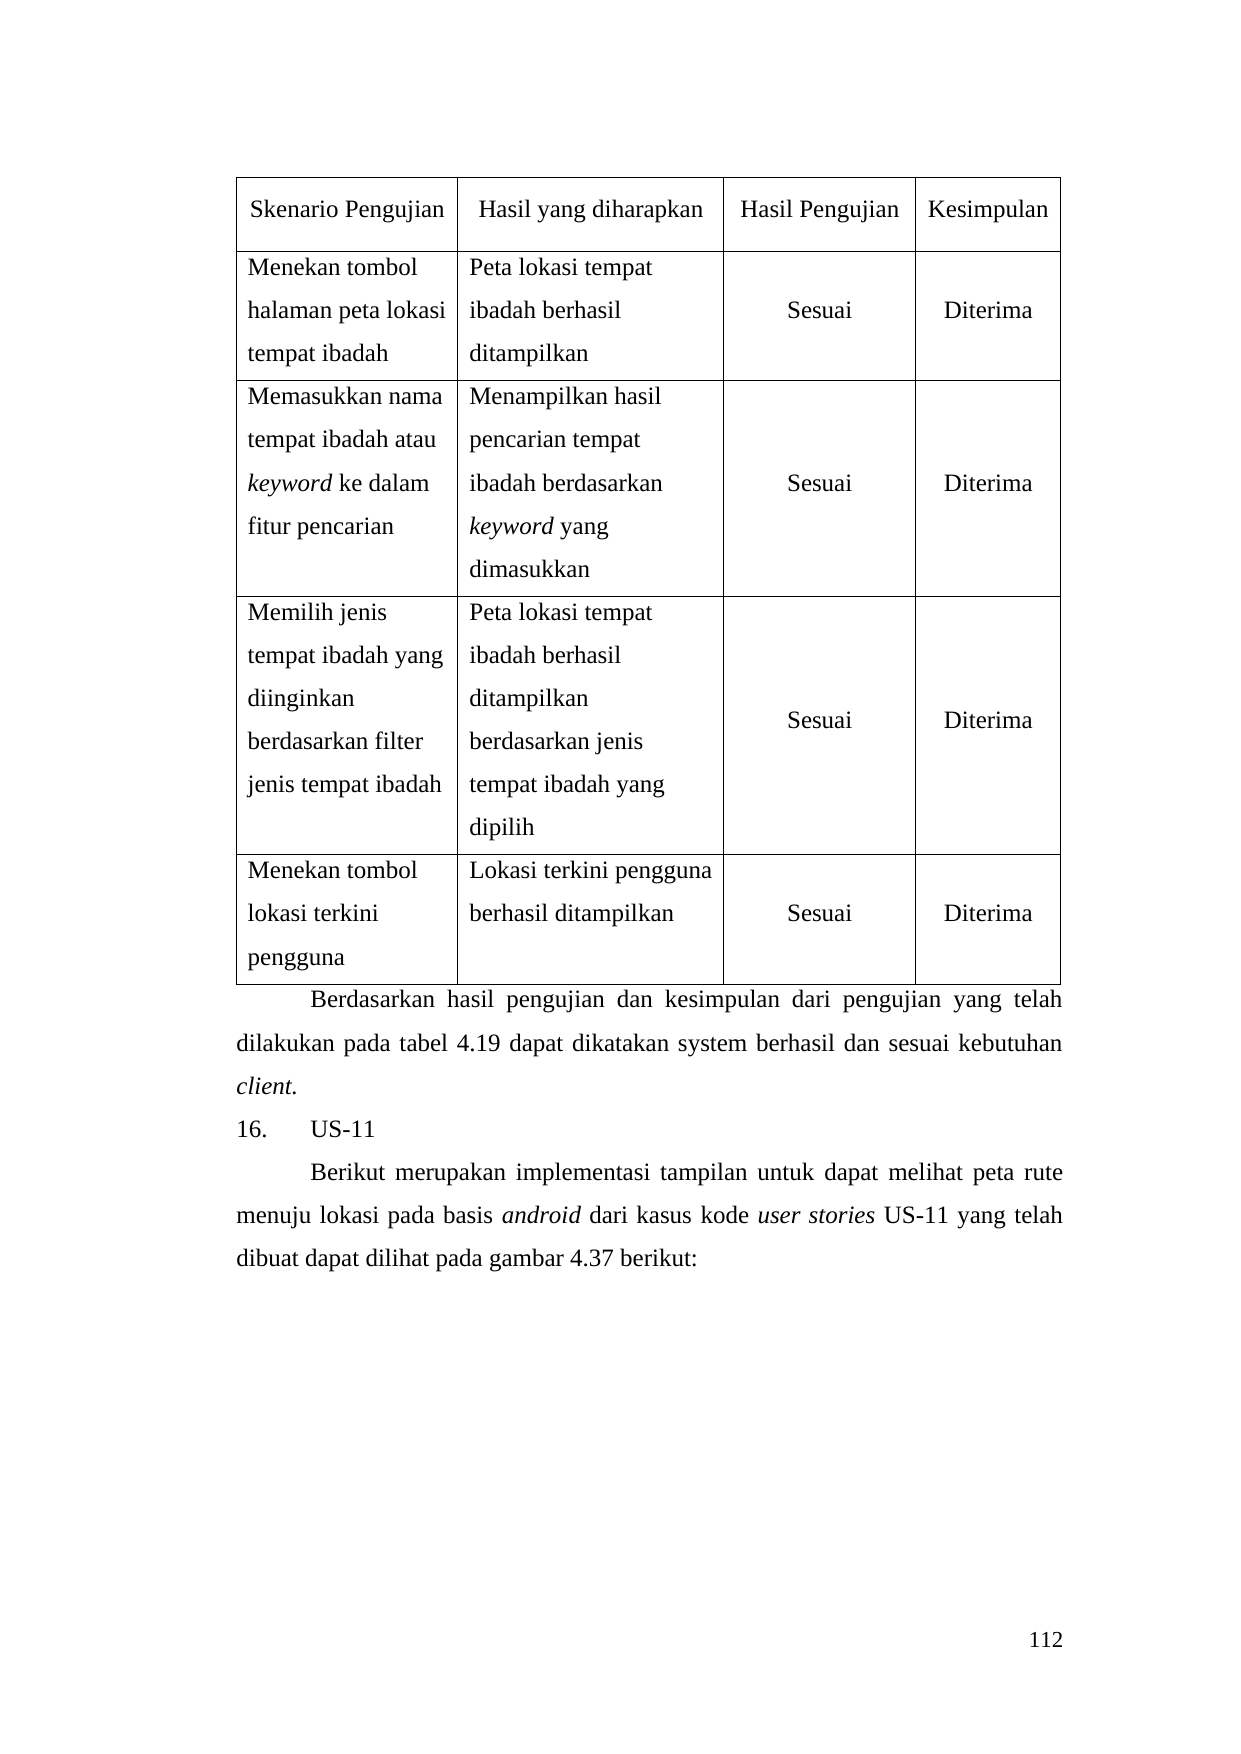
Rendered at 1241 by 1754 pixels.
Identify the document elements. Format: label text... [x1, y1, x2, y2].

table_cell Diterima [916, 252, 1060, 380]
table_cell Peta lokasi tempat ibadah berhasil ditampilkan berdasarkan jenis tempat ibadah yang dipilih [458, 597, 723, 854]
text Berikut merupakan implementasi tampilan untuk dapat melihat peta rute menuju lokasi pada basis android dari kasus kode user stories US-11 yang telah dibuat dapat dilihat pada gambar 4.37 berikut: [236, 1157, 1063, 1272]
table_cell Diterima [916, 381, 1060, 596]
table_cell Sesuai [724, 381, 915, 596]
table_cell Memasukkan nama tempat ibadah atau keyword ke dalam fitur pencarian [237, 381, 457, 596]
table_cell Diterima [916, 597, 1060, 854]
table_cell Sesuai [724, 597, 915, 854]
table_cell Menampilkan hasil pencarian tempat ibadah berdasarkan keyword yang dimasukkan [458, 381, 723, 596]
table_header Kesimpulan [916, 178, 1060, 251]
table_cell Diterima [916, 855, 1060, 983]
table_header Skenario Pengujian [237, 178, 457, 251]
text Berdasarkan hasil pengujian dan kesimpulan dari pengujian yang telah dilakukan pada tabel 4.19 dapat dikatakan system berhasil dan sesuai kebutuhan client. [236, 984, 1063, 1099]
table_cell Memilih jenis tempat ibadah yang diinginkan berdasarkan filter jenis tempat ibadah [237, 597, 457, 854]
table_cell Menekan tombol lokasi terkini pengguna [237, 855, 457, 983]
table_header Hasil yang diharapkan [458, 178, 723, 251]
table_header Hasil Pengujian [724, 178, 915, 251]
table_cell Lokasi terkini pengguna berhasil ditampilkan [458, 855, 723, 983]
table_cell Sesuai [724, 855, 915, 983]
table_cell Sesuai [724, 252, 915, 380]
table_cell Peta lokasi tempat ibadah berhasil ditampilkan [458, 252, 723, 380]
table_cell Menekan tombol halaman peta lokasi tempat ibadah [237, 252, 457, 380]
list US-11 [236, 1114, 1063, 1143]
